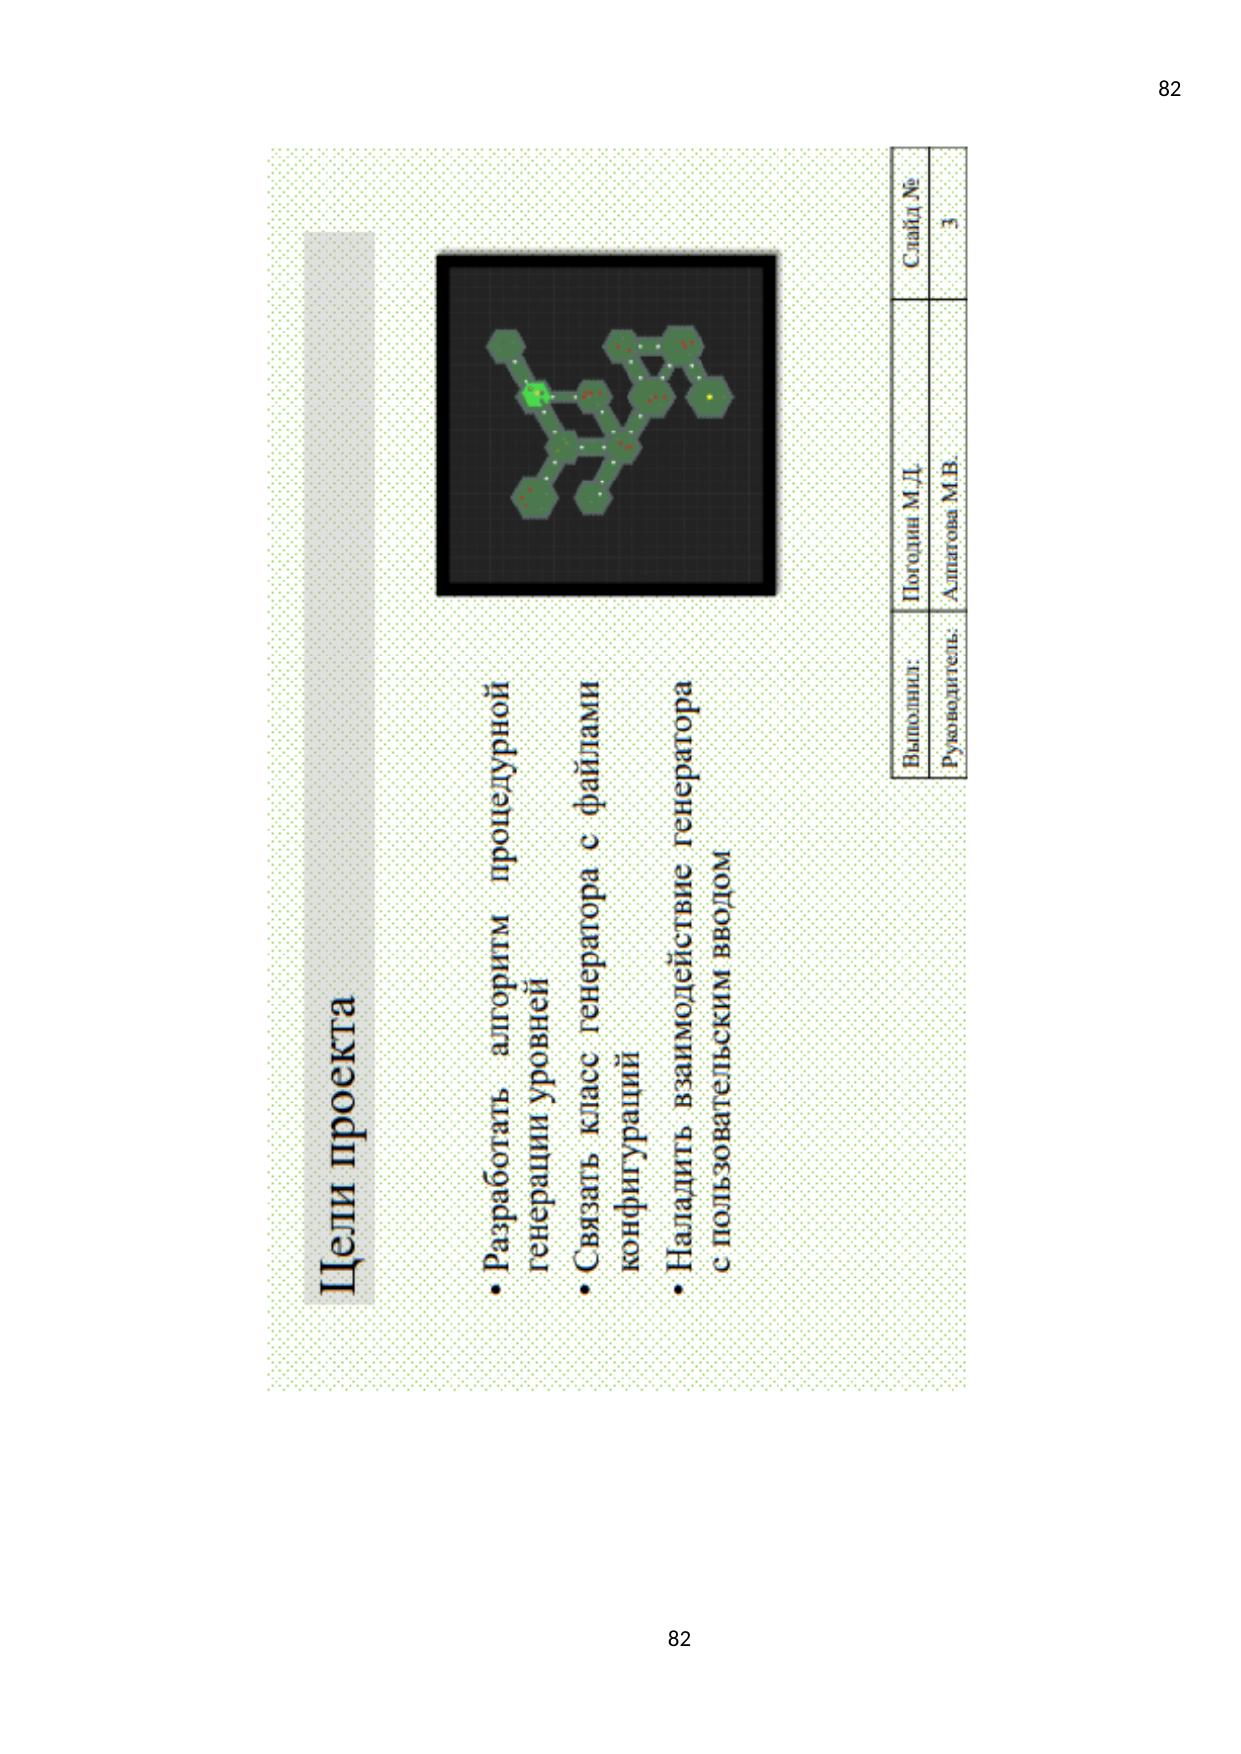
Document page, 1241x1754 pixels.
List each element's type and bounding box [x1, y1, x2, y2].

picture [252, 134, 978, 1403]
